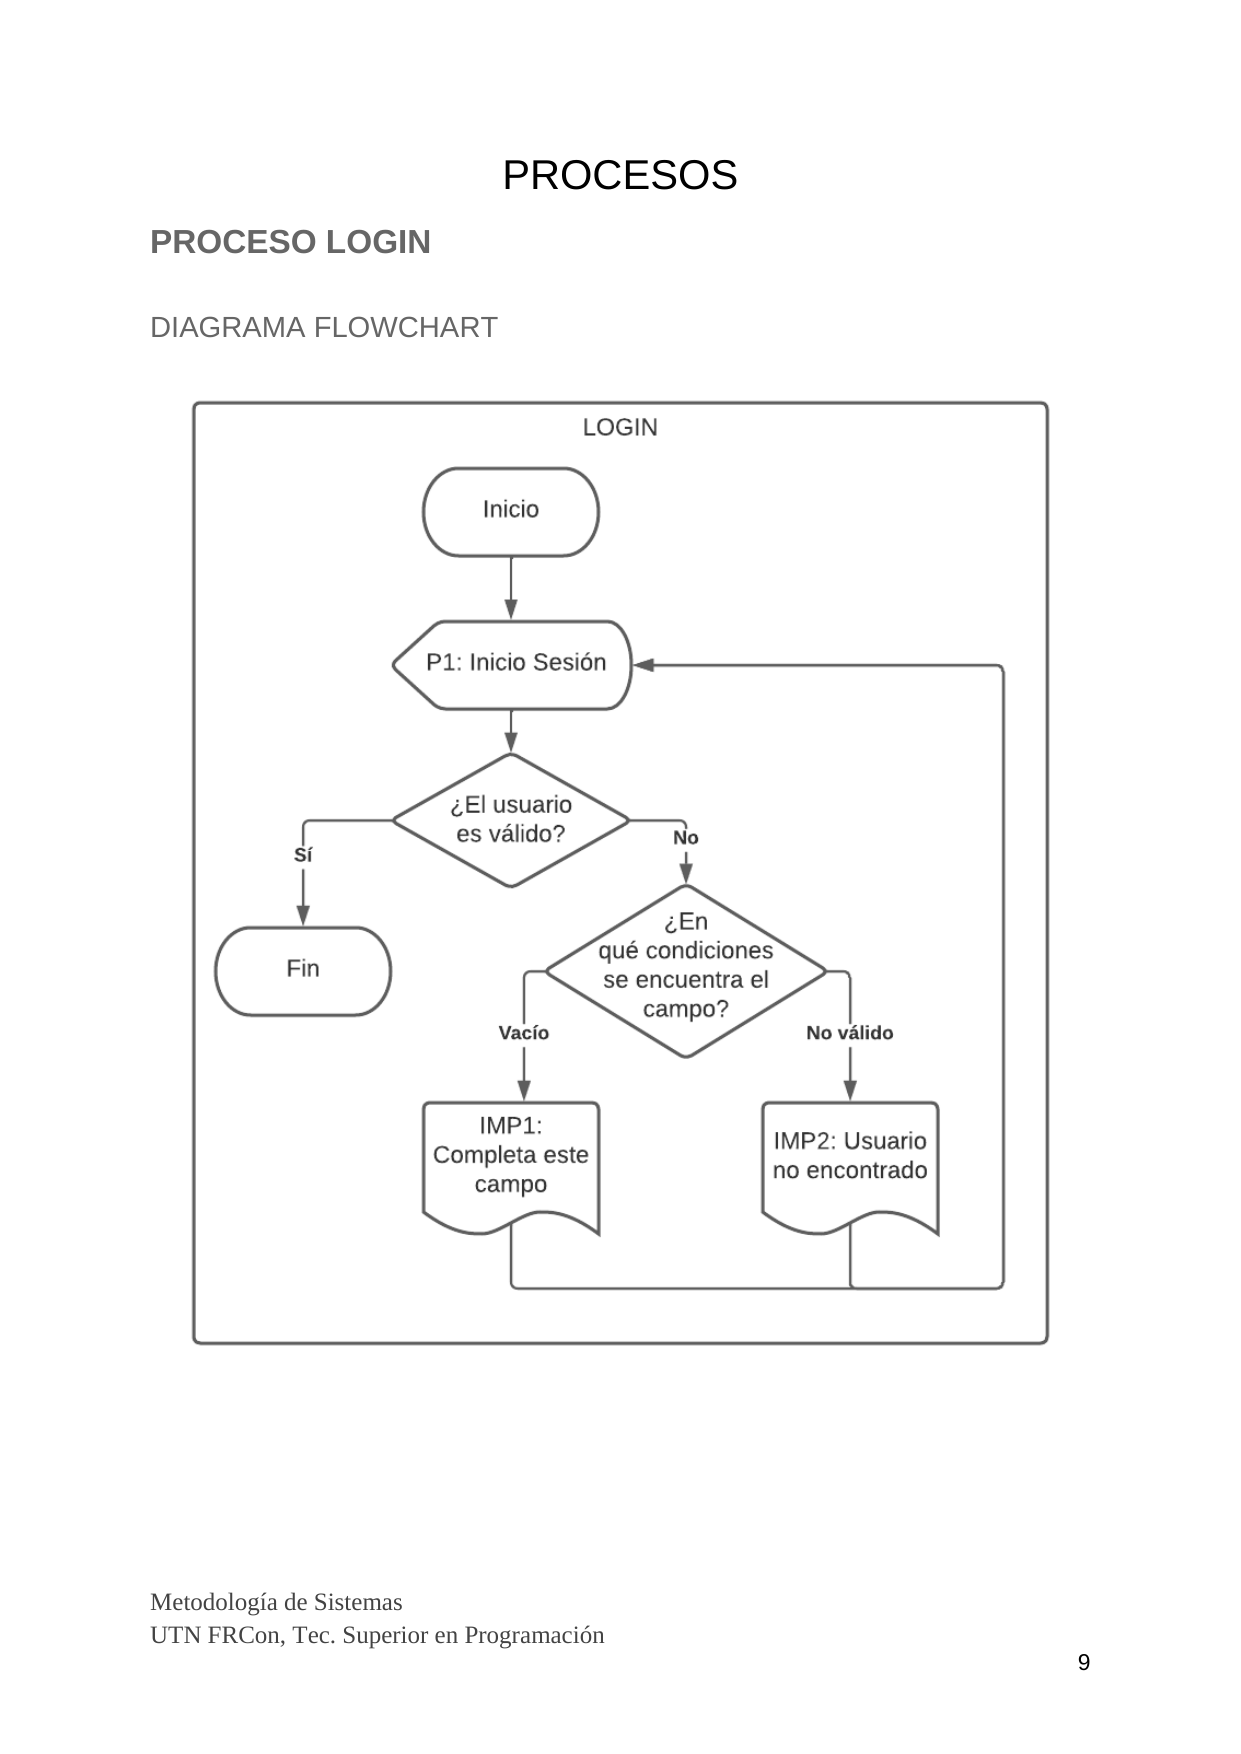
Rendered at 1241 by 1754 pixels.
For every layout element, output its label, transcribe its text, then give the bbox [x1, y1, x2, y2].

subtitle PROCESOS [150, 150, 1090, 198]
subtitle DIAGRAMA FLOWCHART [150, 310, 1090, 343]
subtitle PROCESO LOGIN [150, 222, 1090, 260]
picture [150, 360, 1091, 1387]
